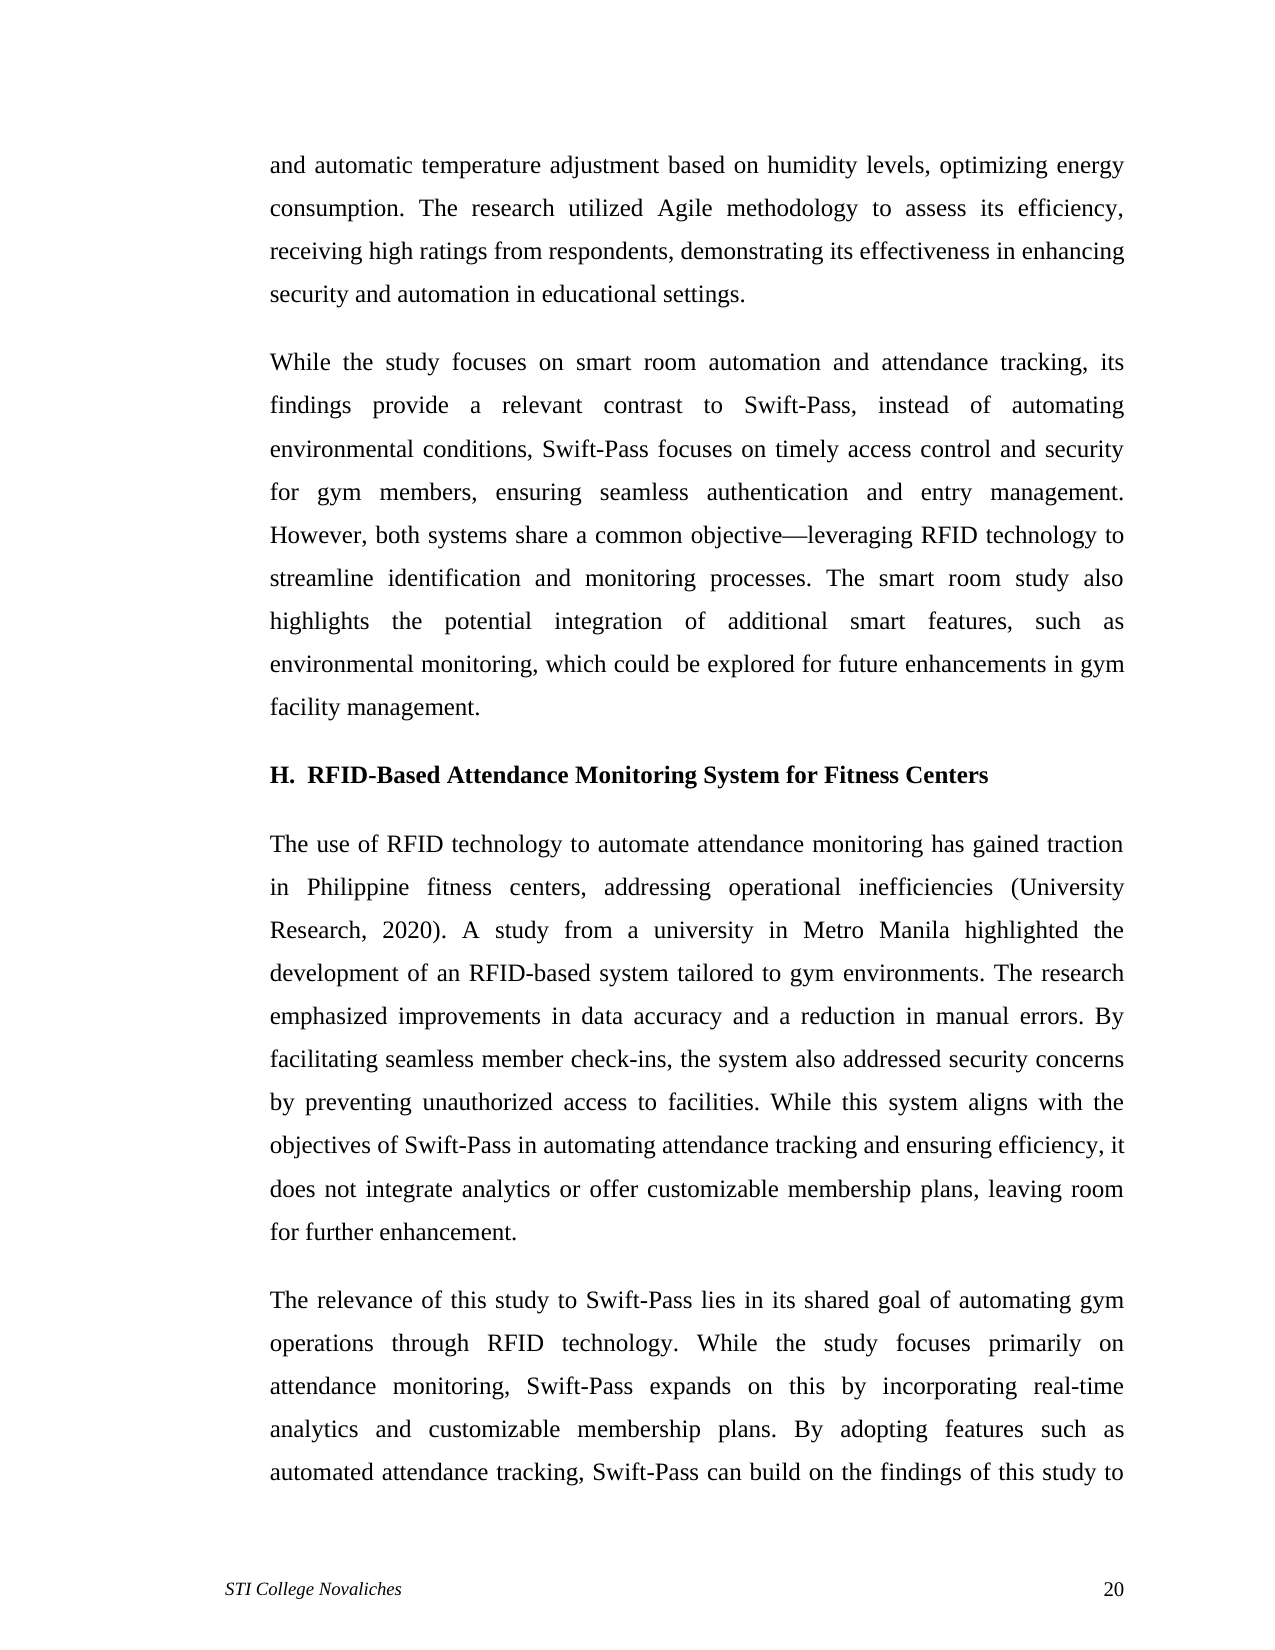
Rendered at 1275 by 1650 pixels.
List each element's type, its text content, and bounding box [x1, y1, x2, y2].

list RFID-Based Attendance Monitoring System for Fitness Centers [269, 761, 1125, 789]
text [269, 1285, 1125, 1486]
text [269, 150, 1125, 308]
text While the study focuses on smart room automation and attendance tracking, its findings provide a relevant contrast to Swift-Pass, instead of automating environmental conditions, Swift-Pass focuses on timely access control and security for gym members, ensuring seamless authentication and entry management. However, both systems share a common objective—leveraging RFID technology to streamline identification and monitoring processes. The smart room study also highlights the potential integration of additional smart features, such as environmental monitoring, which could be explored for future enhancements in gym facility management. [269, 347, 1125, 721]
text The use of RFID technology to automate attendance monitoring has gained traction in Philippine fitness centers, addressing operational inefficiencies (University Research, 2020). A study from a university in Metro Manila highlighted the development of an RFID-based system tailored to gym environments. The research emphasized improvements in data accuracy and a reduction in manual errors. By facilitating seamless member check-ins, the system also addressed security concerns by preventing unauthorized access to facilities. While this system aligns with the objectives of Swift-Pass in automating attendance tracking and ensuring efficiency, it does not integrate analytics or offer customizable membership plans, leaving room for further enhancement. [269, 829, 1125, 1246]
